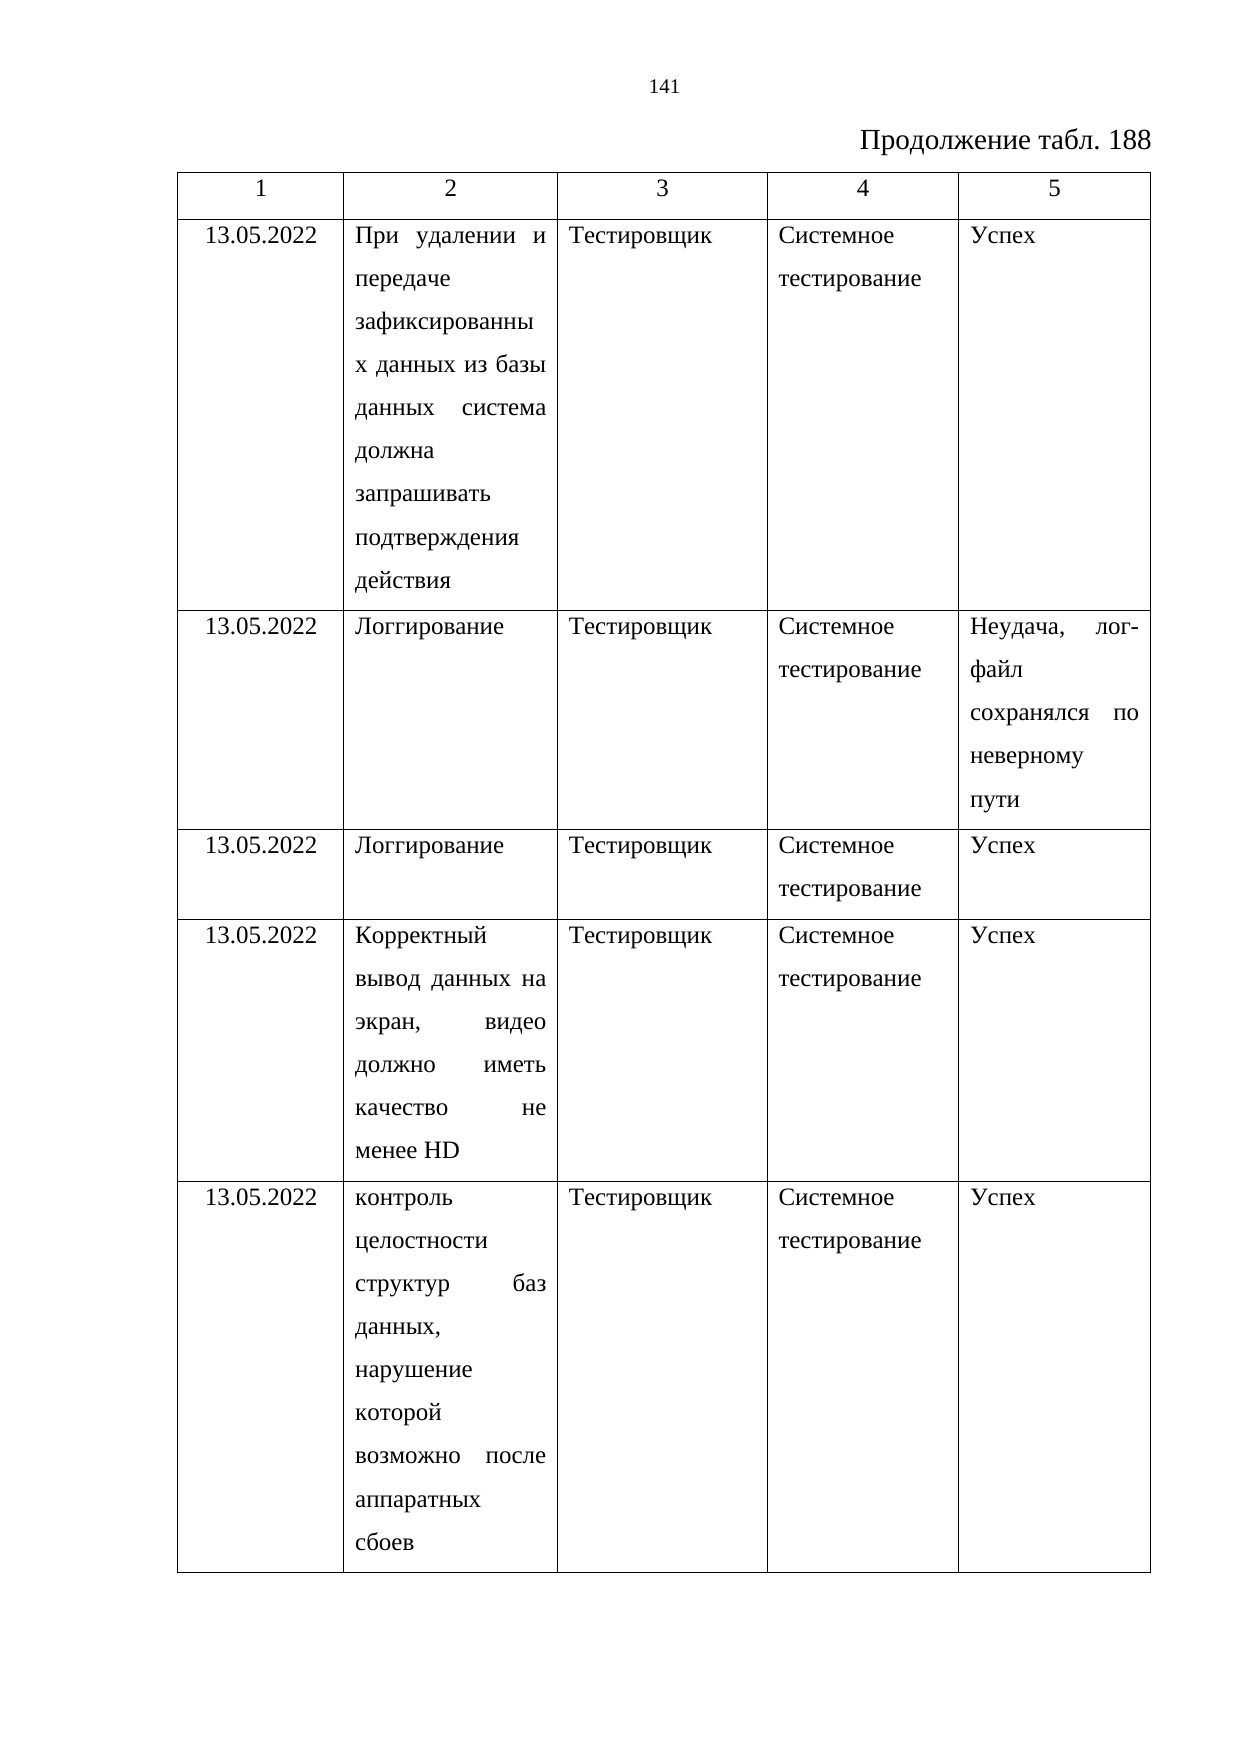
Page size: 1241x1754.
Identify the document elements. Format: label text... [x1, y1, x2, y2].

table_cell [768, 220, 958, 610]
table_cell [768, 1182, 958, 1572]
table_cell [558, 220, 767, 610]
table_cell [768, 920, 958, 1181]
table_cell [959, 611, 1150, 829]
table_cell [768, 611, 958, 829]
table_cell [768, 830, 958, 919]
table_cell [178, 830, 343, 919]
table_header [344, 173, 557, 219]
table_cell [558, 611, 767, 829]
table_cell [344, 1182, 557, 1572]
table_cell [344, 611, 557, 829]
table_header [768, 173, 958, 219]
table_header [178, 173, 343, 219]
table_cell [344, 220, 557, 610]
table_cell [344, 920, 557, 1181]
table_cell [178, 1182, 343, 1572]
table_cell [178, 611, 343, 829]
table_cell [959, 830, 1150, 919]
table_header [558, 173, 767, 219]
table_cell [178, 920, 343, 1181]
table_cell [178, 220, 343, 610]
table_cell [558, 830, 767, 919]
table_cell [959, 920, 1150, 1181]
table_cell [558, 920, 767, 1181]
text Продолжение табл. 188 [177, 122, 1152, 156]
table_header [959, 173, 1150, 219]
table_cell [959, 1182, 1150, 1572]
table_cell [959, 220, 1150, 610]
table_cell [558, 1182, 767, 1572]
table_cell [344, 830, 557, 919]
